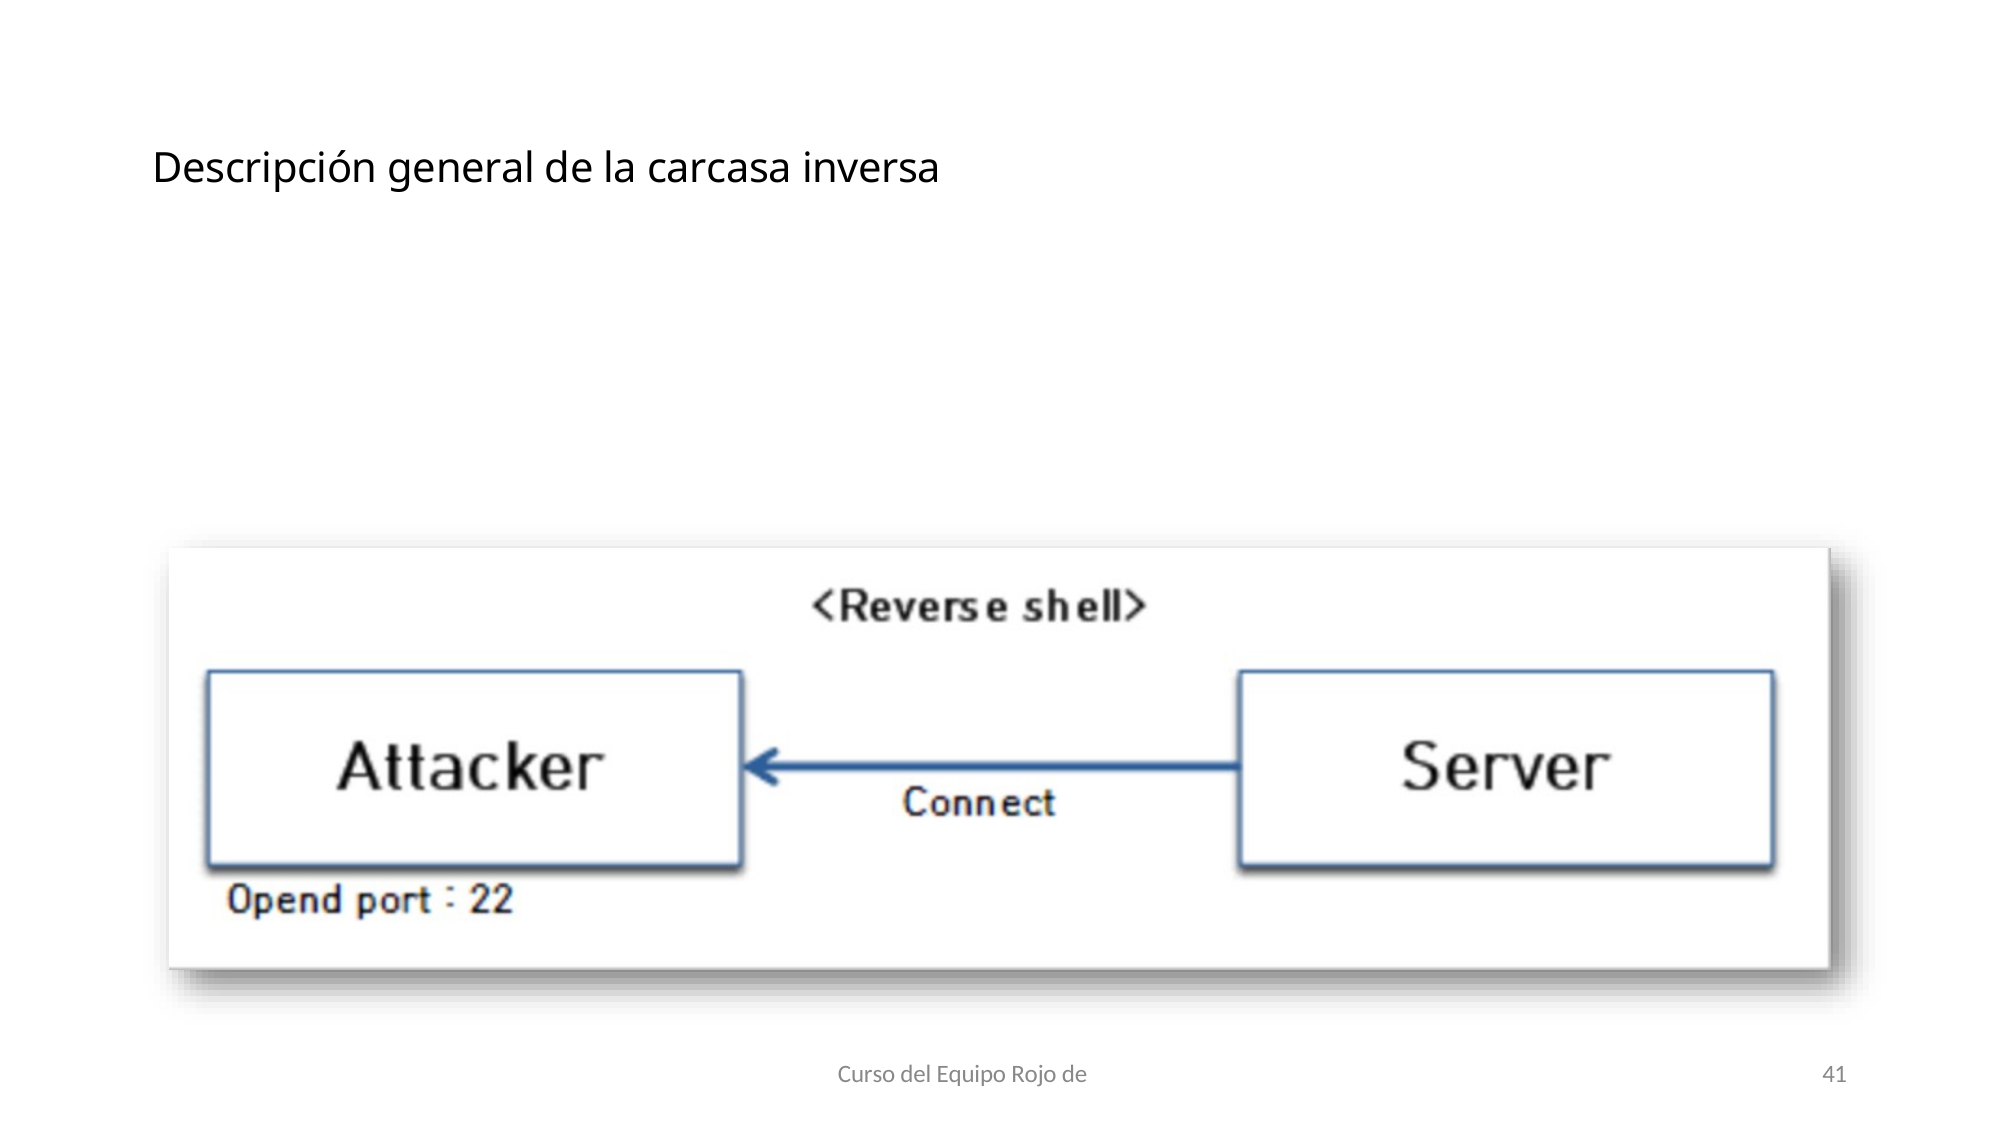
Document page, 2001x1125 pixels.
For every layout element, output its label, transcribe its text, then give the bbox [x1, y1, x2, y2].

picture [143, 522, 1887, 1026]
subtitle Descripción general de la carcasa inversa [152, 102, 2000, 203]
